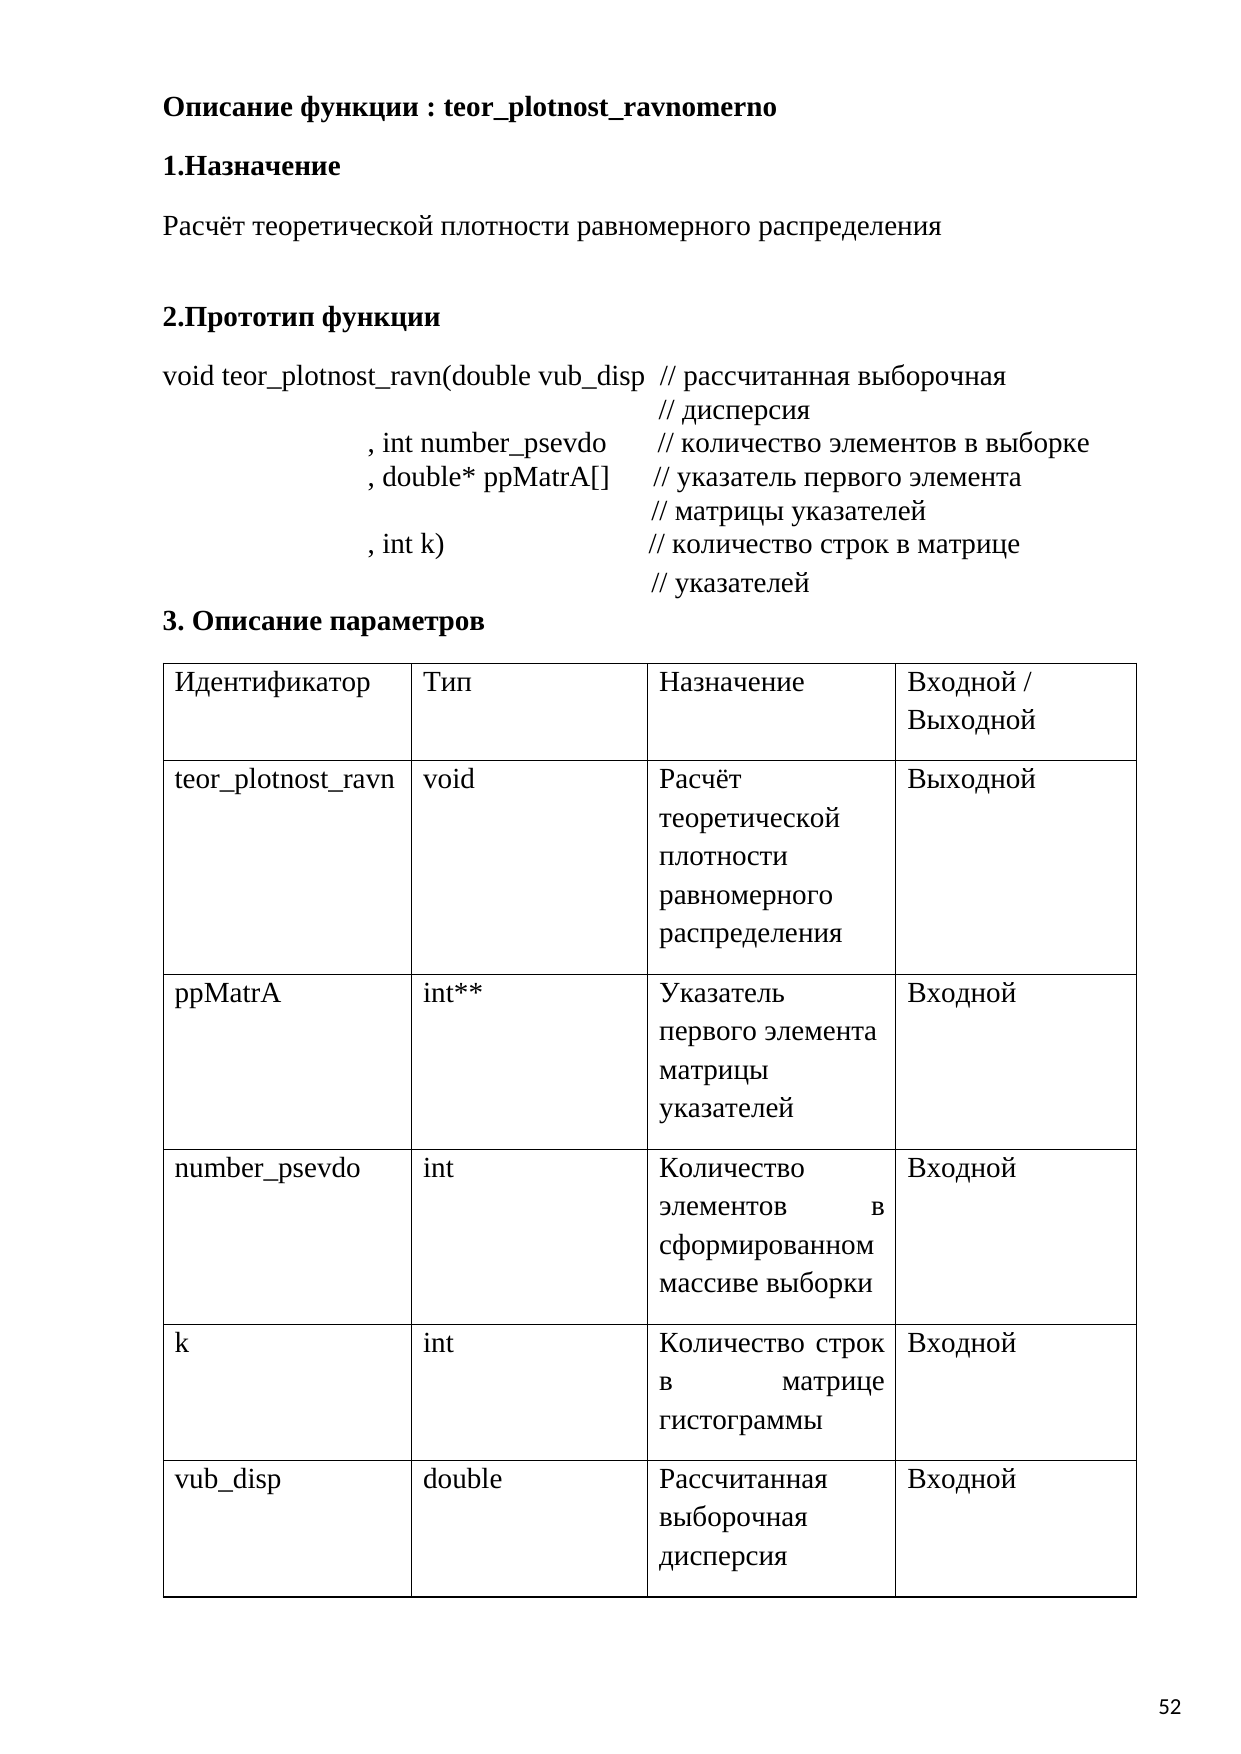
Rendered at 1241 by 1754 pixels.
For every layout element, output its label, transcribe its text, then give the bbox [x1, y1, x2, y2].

text // матрицы указателей [162, 493, 1181, 526]
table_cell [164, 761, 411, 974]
text // дисперсия [162, 392, 1181, 426]
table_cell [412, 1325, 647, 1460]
text , double* ppMatrA[] // указатель первого элемента [162, 459, 1181, 493]
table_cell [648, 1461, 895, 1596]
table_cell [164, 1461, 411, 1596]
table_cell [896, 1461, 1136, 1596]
text , int k) // количество строк в матрице [162, 526, 1181, 560]
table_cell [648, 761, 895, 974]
text Описание функции : teor_plotnost_ravnomerno [162, 89, 1181, 122]
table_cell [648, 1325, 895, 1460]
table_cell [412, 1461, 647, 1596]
text 3. Описание параметров [162, 603, 1181, 637]
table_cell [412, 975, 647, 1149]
text void teor_plotnost_ravn(double vub_disp // рассчитанная выборочная [162, 358, 1181, 392]
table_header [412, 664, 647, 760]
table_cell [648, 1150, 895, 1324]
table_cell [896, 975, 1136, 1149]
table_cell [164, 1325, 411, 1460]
text Расчёт теоретической плотности равномерного распределения [162, 208, 1181, 241]
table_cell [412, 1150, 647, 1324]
text 1.Назначение [162, 148, 1181, 182]
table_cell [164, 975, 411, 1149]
text , int number_psevdo // количество элементов в выборке [162, 426, 1181, 459]
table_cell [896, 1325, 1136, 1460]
text 2.Прототип функции [162, 267, 1181, 333]
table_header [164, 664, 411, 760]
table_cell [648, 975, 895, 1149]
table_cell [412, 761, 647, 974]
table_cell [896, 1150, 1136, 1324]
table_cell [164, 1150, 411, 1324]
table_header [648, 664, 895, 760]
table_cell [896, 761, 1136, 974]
text // указателей [162, 565, 1181, 598]
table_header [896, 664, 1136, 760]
